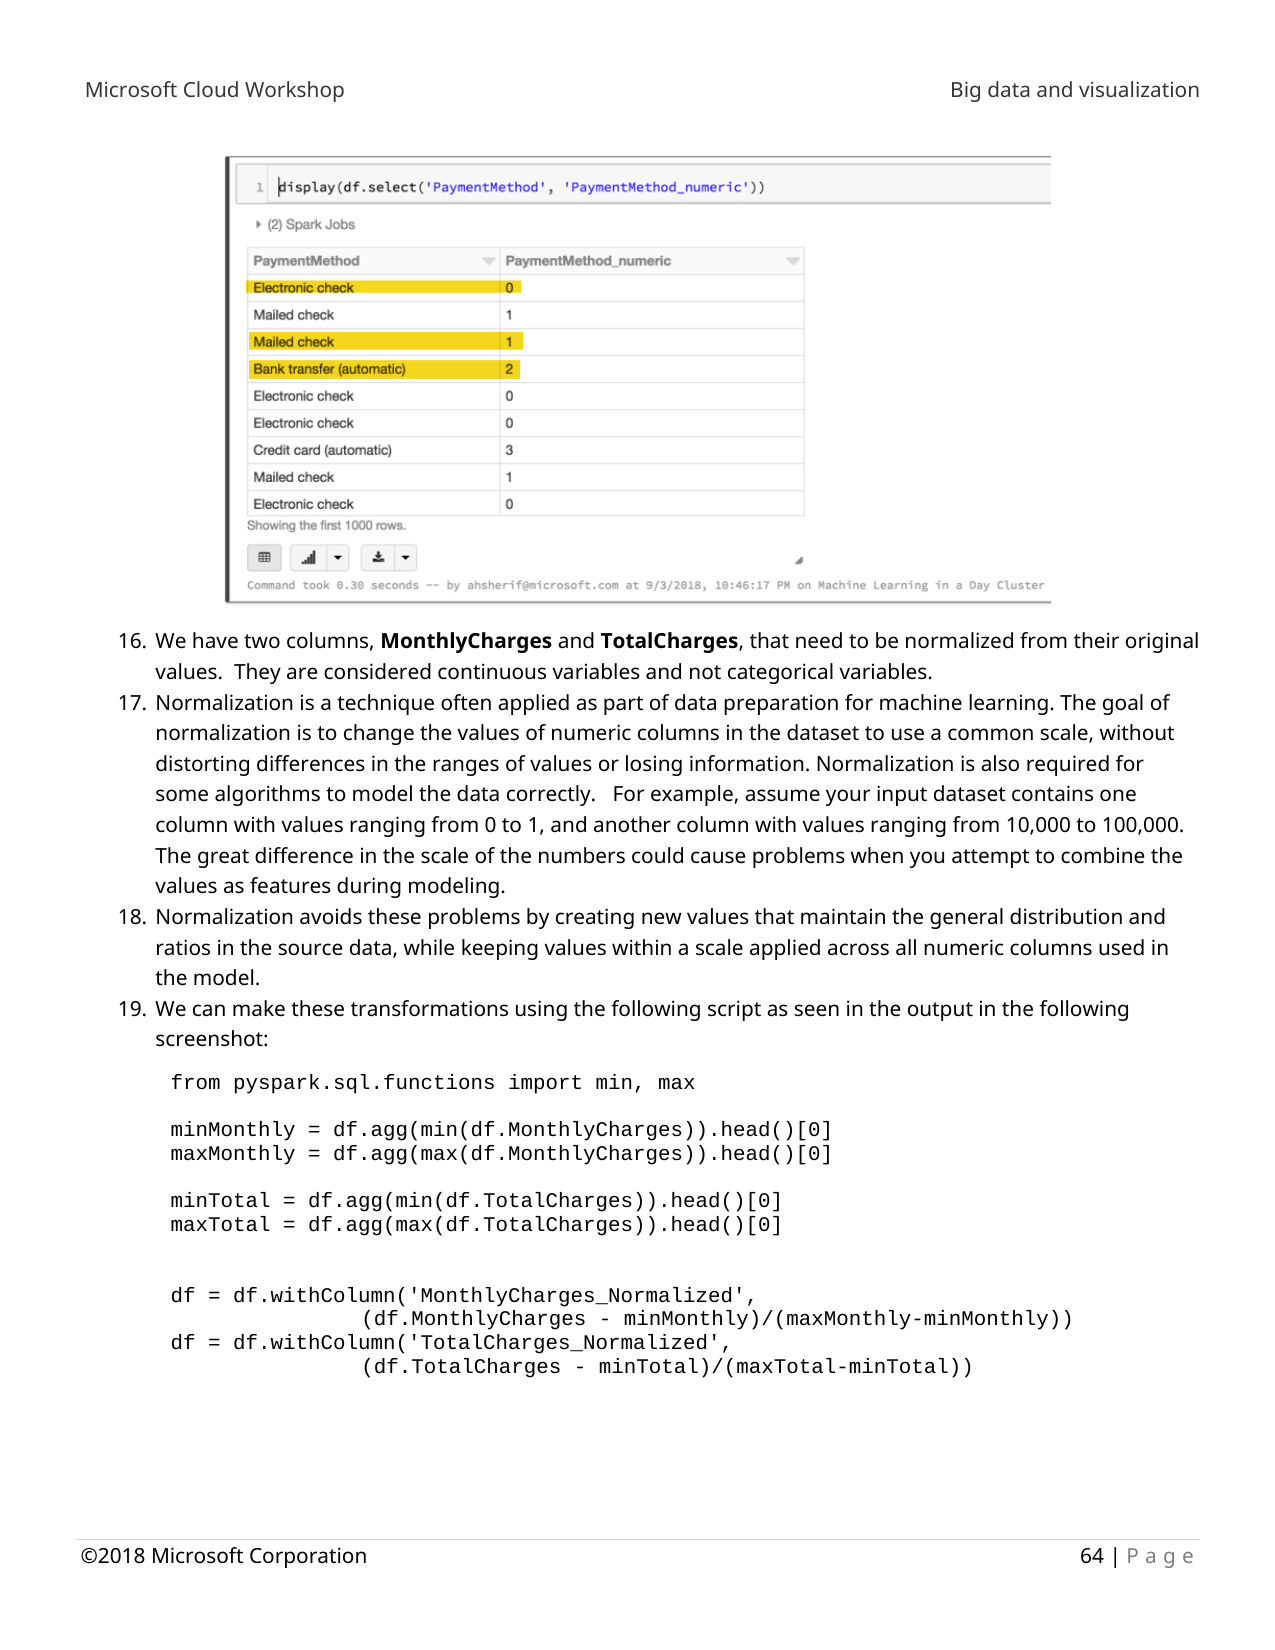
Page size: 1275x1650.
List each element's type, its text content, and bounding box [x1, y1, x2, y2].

text minMonthly = df.agg(min(df.MonthlyCharges)).head()[0] [170, 1119, 1200, 1143]
list We can make these transformations using the following script as seen in the output in the following screenshot: [118, 994, 1200, 1053]
text minTotal = df.agg(min(df.TotalCharges)).head()[0] [170, 1190, 1200, 1214]
text (df.TotalCharges - minTotal)/(maxTotal-minTotal)) [170, 1356, 1200, 1379]
picture [223, 155, 1052, 608]
text maxTotal = df.agg(max(df.TotalCharges)).head()[0] [170, 1214, 1200, 1237]
text df = df.withColumn('TotalCharges_Normalized', [170, 1332, 1200, 1356]
list We have two columns, MonthlyCharges and TotalCharges, that need to be normalized from their original values. They are considered continuous variables and not categorical variables. [118, 626, 1200, 686]
text (df.MonthlyCharges - minMonthly)/(maxMonthly-minMonthly)) [170, 1308, 1200, 1332]
text df = df.withColumn('MonthlyCharges_Normalized', [170, 1285, 1200, 1308]
list Normalization avoids these problems by creating new values that maintain the general distribution and ratios in the source data, while keeping values within a scale applied across all numeric columns used in the model. [118, 902, 1200, 992]
list Normalization is a technique often applied as part of data preparation for machine learning. The goal of normalization is to change the values of numeric columns in the dataset to use a common scale, without distorting differences in the ranges of values or losing information. Normalization is also required for some algorithms to model the data correctly. For example, assume your input dataset contains one column with values ranging from 0 to 1, and another column with values ranging from 10,000 to 100,000. The great difference in the scale of the numbers could cause problems when you attempt to combine the values as features during modeling. [118, 688, 1200, 900]
text maxMonthly = df.agg(max(df.MonthlyCharges)).head()[0] [170, 1143, 1200, 1166]
text from pyspark.sql.functions import min, max [170, 1072, 1200, 1096]
